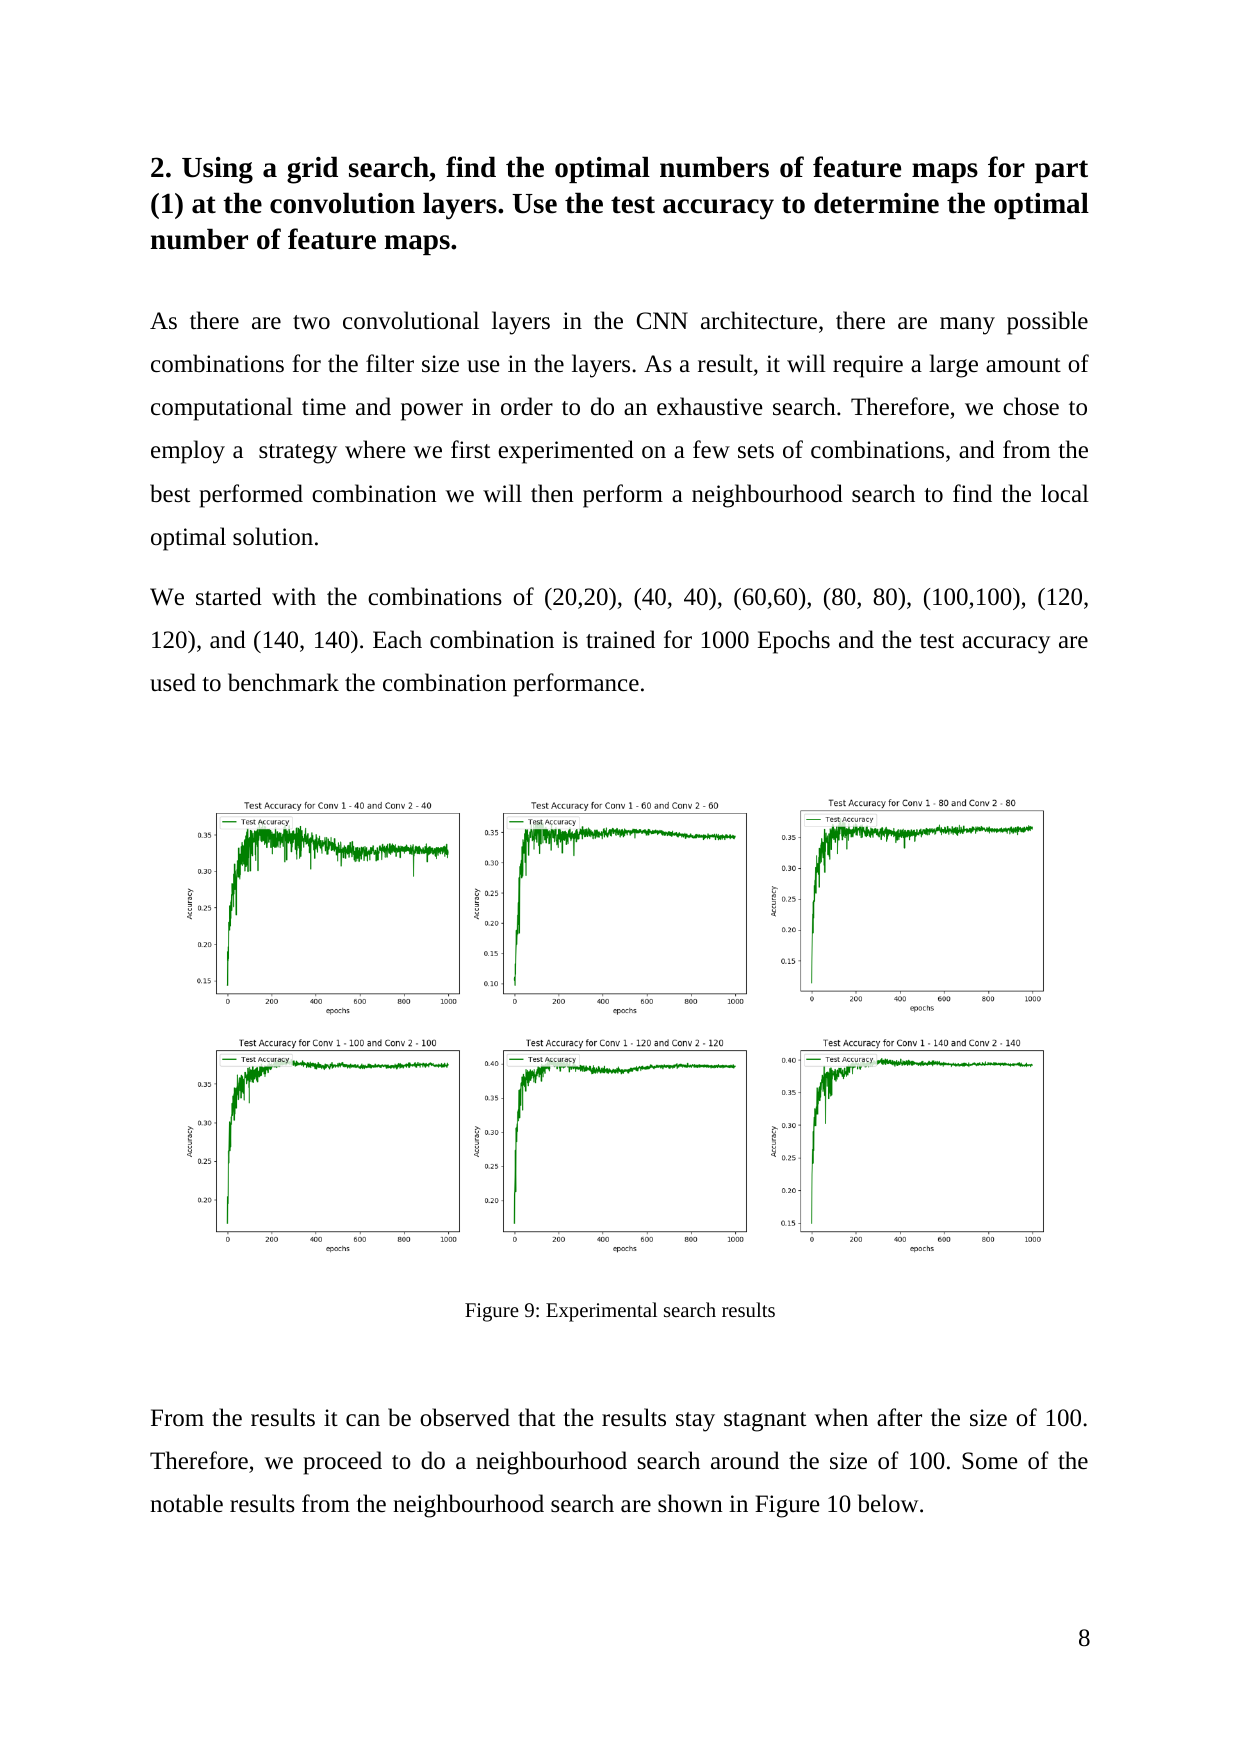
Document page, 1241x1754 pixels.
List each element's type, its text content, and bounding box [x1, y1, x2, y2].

text From the results it can be observed that the results stay stagnant when after the size of 100. Therefore, we proceed to do a neighbourhood search around the size of 100. Some of the notable results from the neighbourhood search are shown in Figure 10 below. [150, 1403, 1090, 1518]
text As there are two convolutional layers in the CNN architecture, there are many possible combinations for the filter size use in the layers. As a result, it will require a large amount of computational time and power in order to do an exhaustive search. Therefore, we chose to employ a strategy where we first experimented on a few sets of combinations, and from the best performed combination we will then perform a neighbourhood search to find the local optimal solution. [150, 306, 1090, 551]
text We started with the combinations of (20,20), (40, 40), (60,60), (80, 80), (100,100), (120, 120), and (140, 140). Each combination is trained for 1000 Epochs and the test accuracy are used to benchmark the combination performance. [150, 582, 1090, 697]
subtitle 2. Using a grid search, find the optimal numbers of feature maps for part (1) at the convolution layers. Use the test accuracy to determine the optimal number of feature maps. [150, 150, 1090, 256]
picture [150, 787, 1091, 1268]
